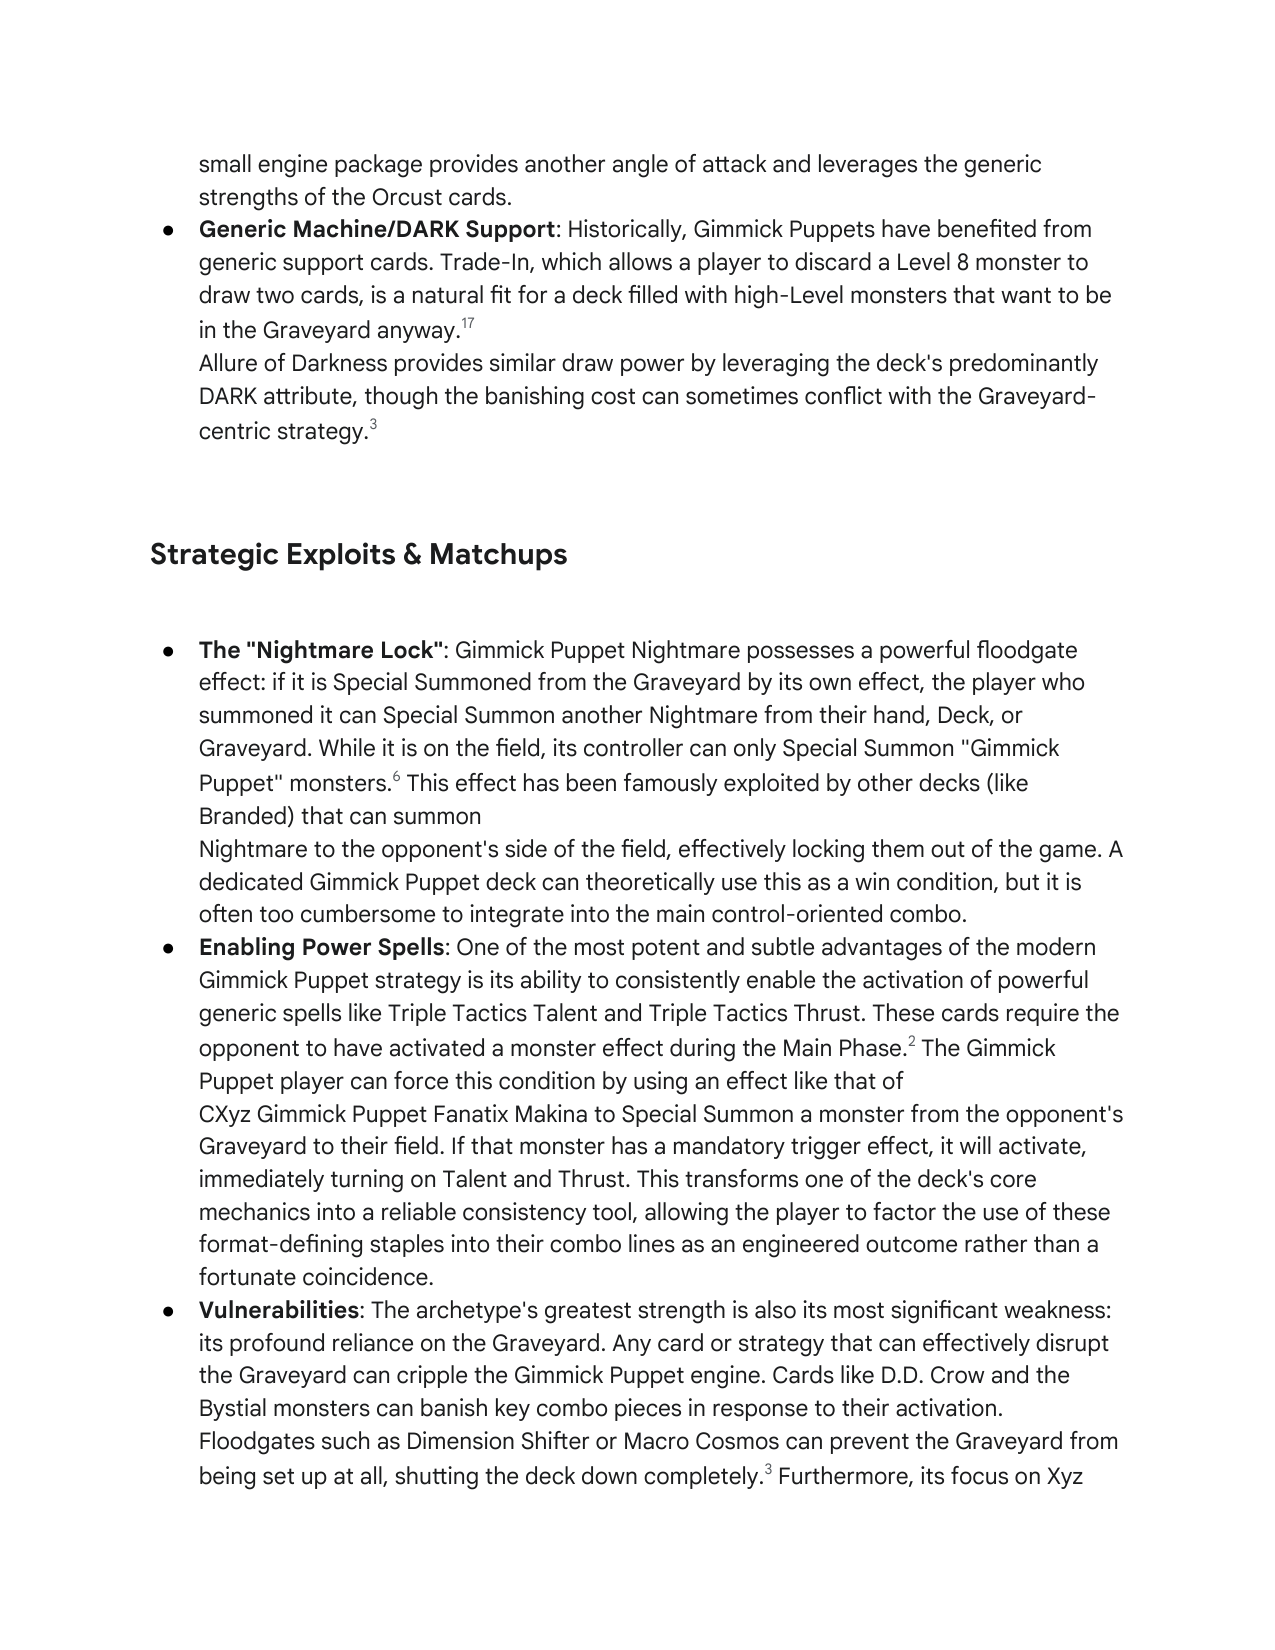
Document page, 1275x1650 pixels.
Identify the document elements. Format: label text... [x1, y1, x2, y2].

list The "Nightmare Lock": Gimmick Puppet Nightmare possesses a powerful floodgate effect: if it is Special Summoned from the Graveyard by its own effect, the player who summoned it can Special Summon another Nightmare from their hand, Deck, or Graveyard. While it is on the field, its controller can only Special Summon "Gimmick Puppet" monsters.6 This effect has been famously exploited by other decks (like Branded) that can summon Nightmare to the opponent's side of the field, effectively locking them out of the game. A dedicated Gimmick Puppet deck can theoretically use this as a win condition, but it is often too cumbersome to integrate into the main control-oriented combo. [161, 636, 1125, 929]
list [161, 1296, 1125, 1491]
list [161, 150, 1125, 211]
subtitle Strategic Exploits & Matchups [150, 537, 1125, 573]
list Generic Machine/DARK Support: Historically, Gimmick Puppets have benefited from generic support cards. Trade-In, which allows a player to discard a Level 8 monster to draw two cards, is a natural fit for a deck filled with high-Level monsters that want to be in the Graveyard anyway.17 Allure of Darkness provides similar draw power by leveraging the deck's predominantly DARK attribute, though the banishing cost can sometimes conflict with the Graveyard-centric strategy.3 [161, 215, 1125, 446]
list Enabling Power Spells: One of the most potent and subtle advantages of the modern Gimmick Puppet strategy is its ability to consistently enable the activation of powerful generic spells like Triple Tactics Talent and Triple Tactics Thrust. These cards require the opponent to have activated a monster effect during the Main Phase.2 The Gimmick Puppet player can force this condition by using an effect like that of CXyz Gimmick Puppet Fanatix Makina to Special Summon a monster from the opponent's Graveyard to their field. If that monster has a mandatory trigger effect, it will activate, immediately turning on Talent and Thrust. This transforms one of the deck's core mechanics into a reliable consistency tool, allowing the player to factor the use of these format-defining staples into their combo lines as an engineered outcome rather than a fortunate coincidence. [161, 933, 1125, 1292]
